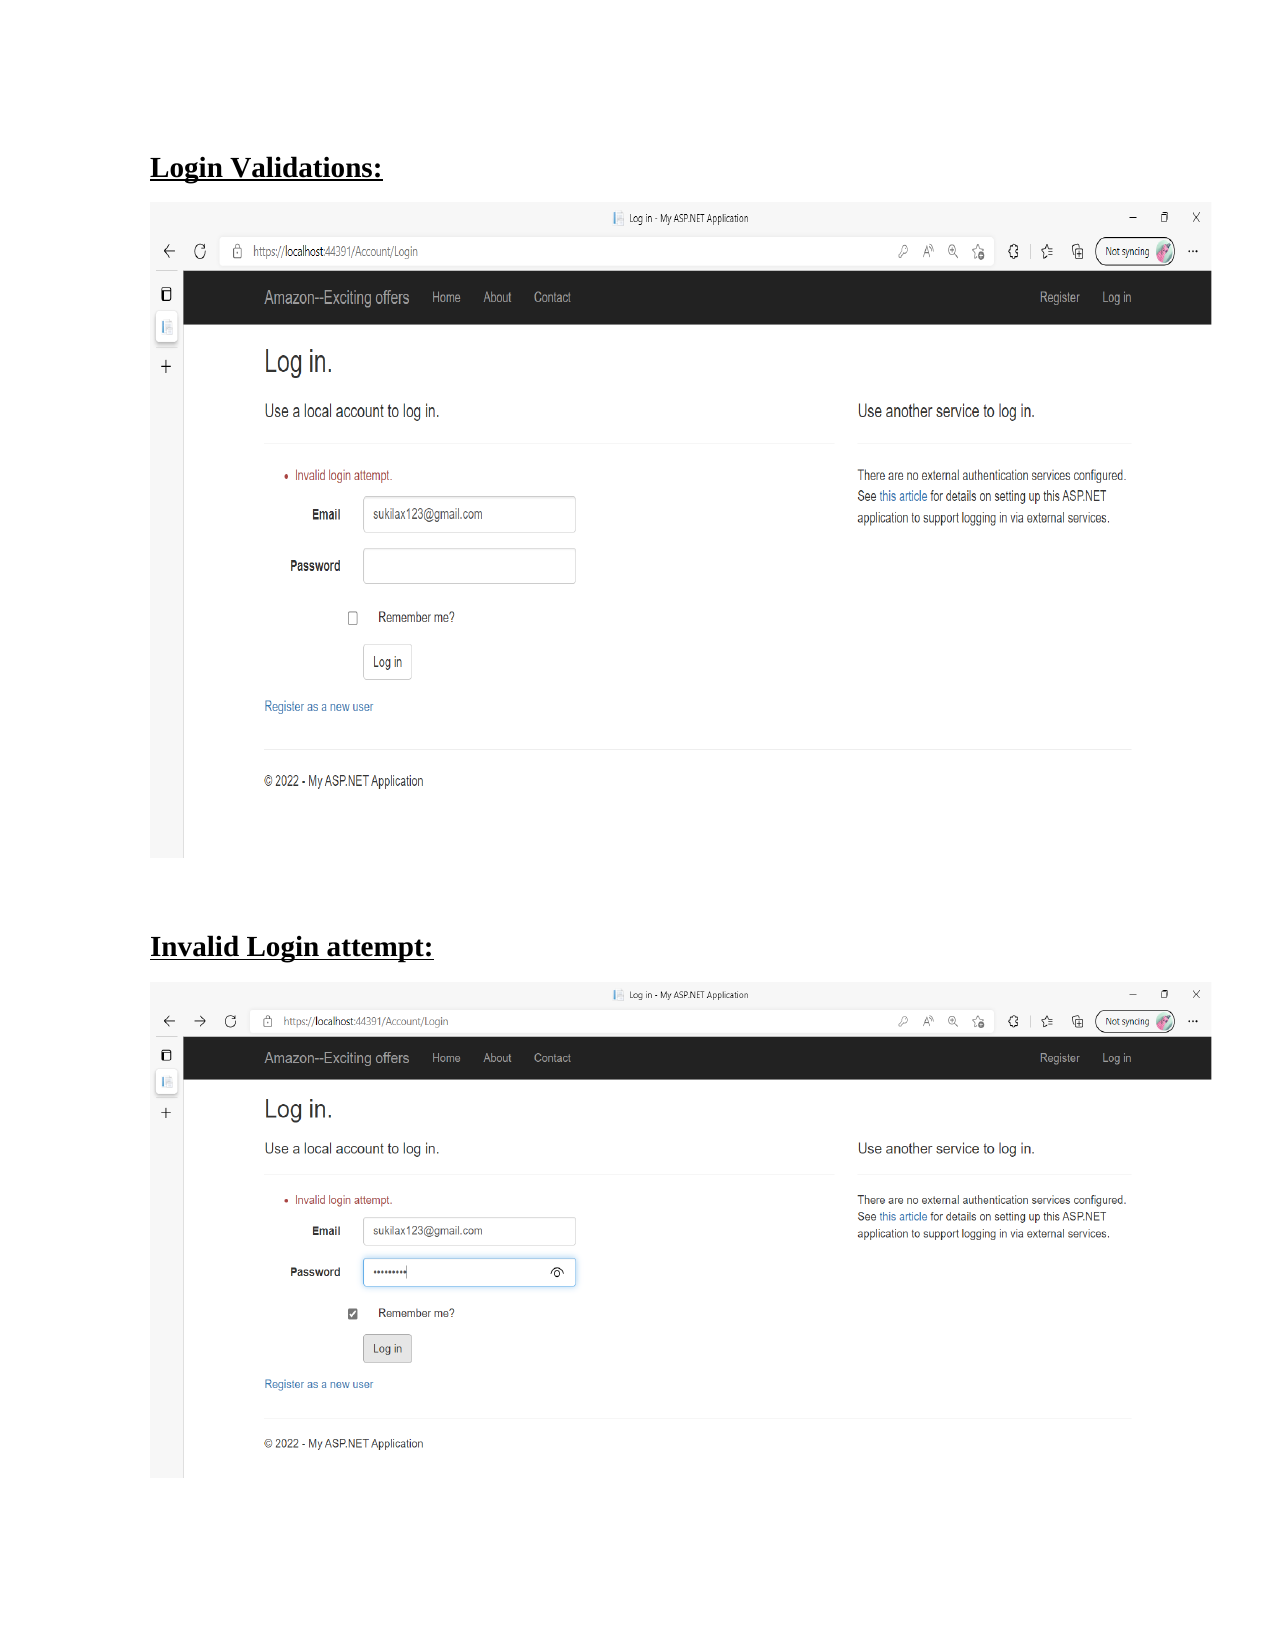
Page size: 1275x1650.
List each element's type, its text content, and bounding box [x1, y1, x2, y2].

text Invalid Login attempt: [150, 929, 1125, 963]
text Login Validations: [150, 150, 1125, 183]
picture [150, 202, 1212, 858]
picture [150, 982, 1212, 1478]
